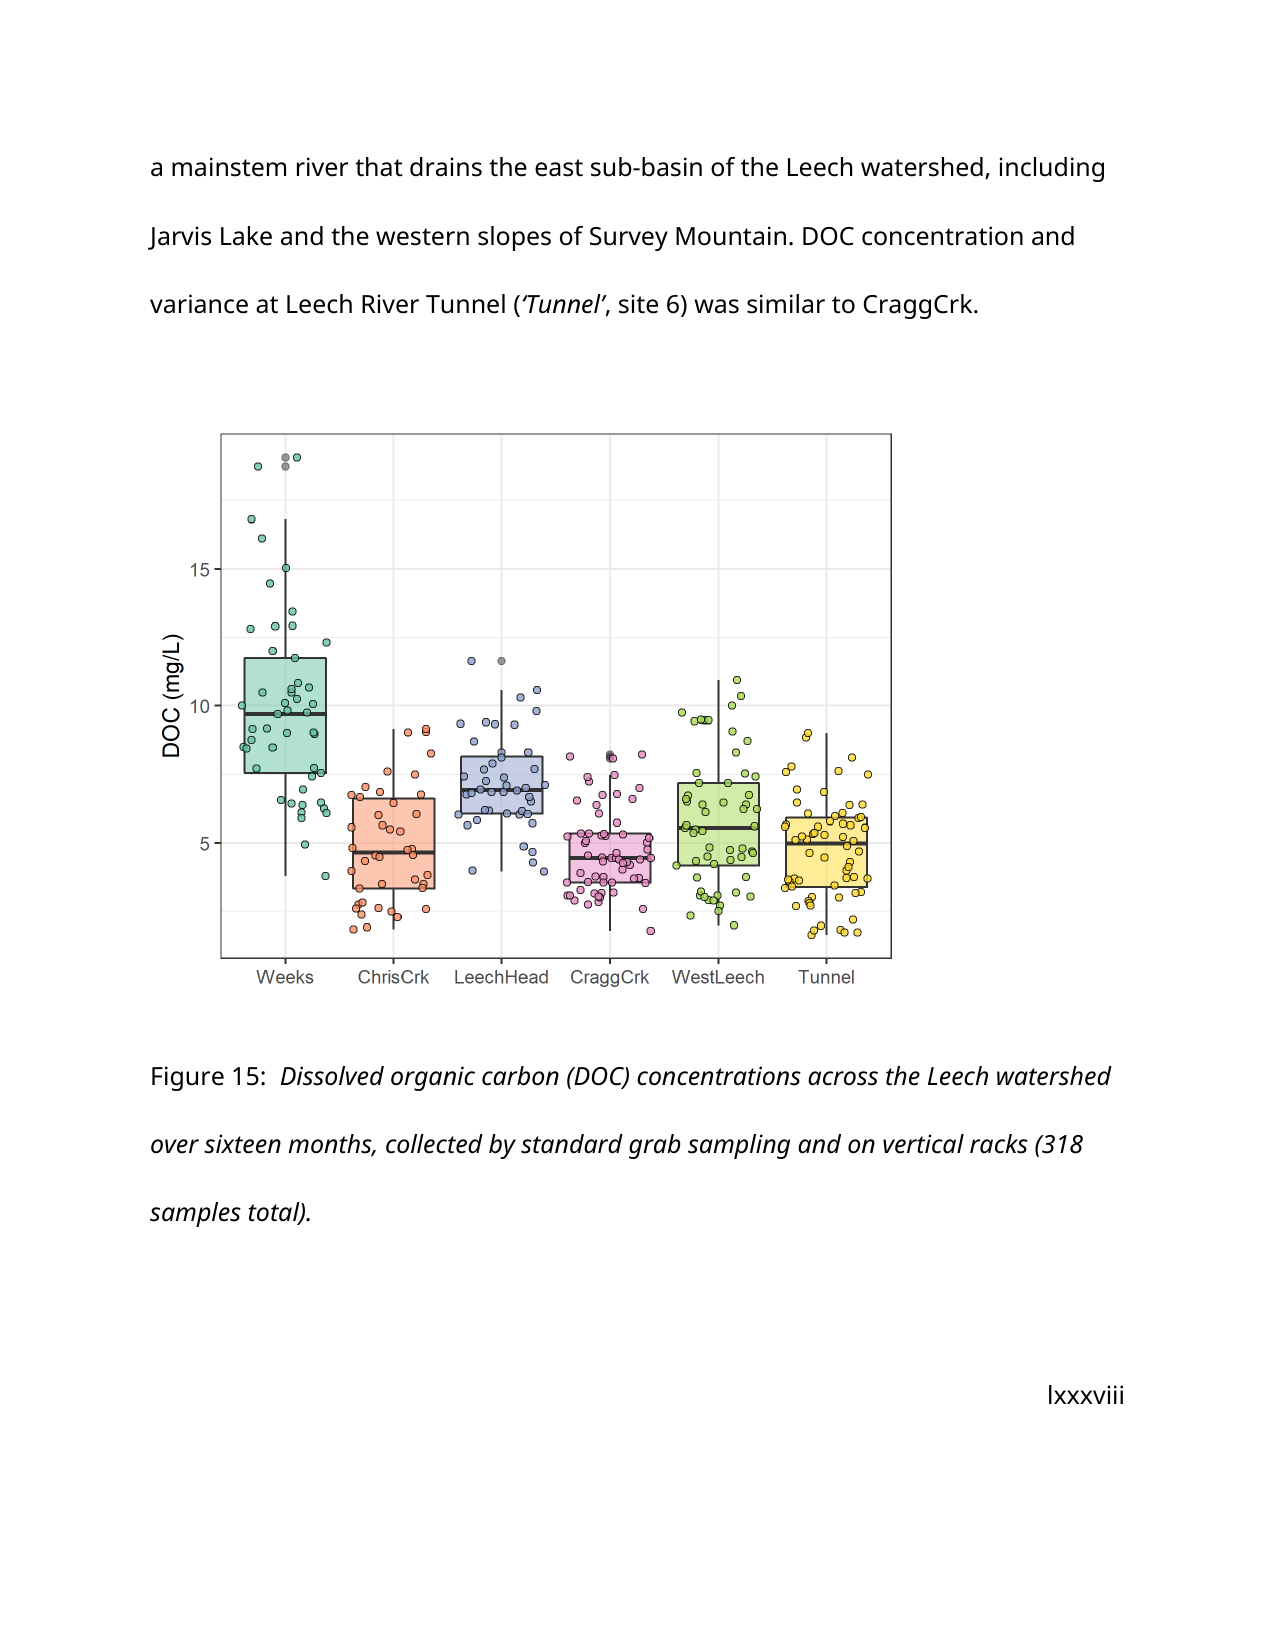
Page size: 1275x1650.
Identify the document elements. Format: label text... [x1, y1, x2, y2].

text Figure 15: Dissolved organic carbon (DOC) concentrations across the Leech watershed over sixteen months, collected by standard grab sampling and on vertical racks (318 samples total). [150, 1058, 1125, 1229]
picture [150, 422, 903, 1025]
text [150, 150, 1125, 320]
